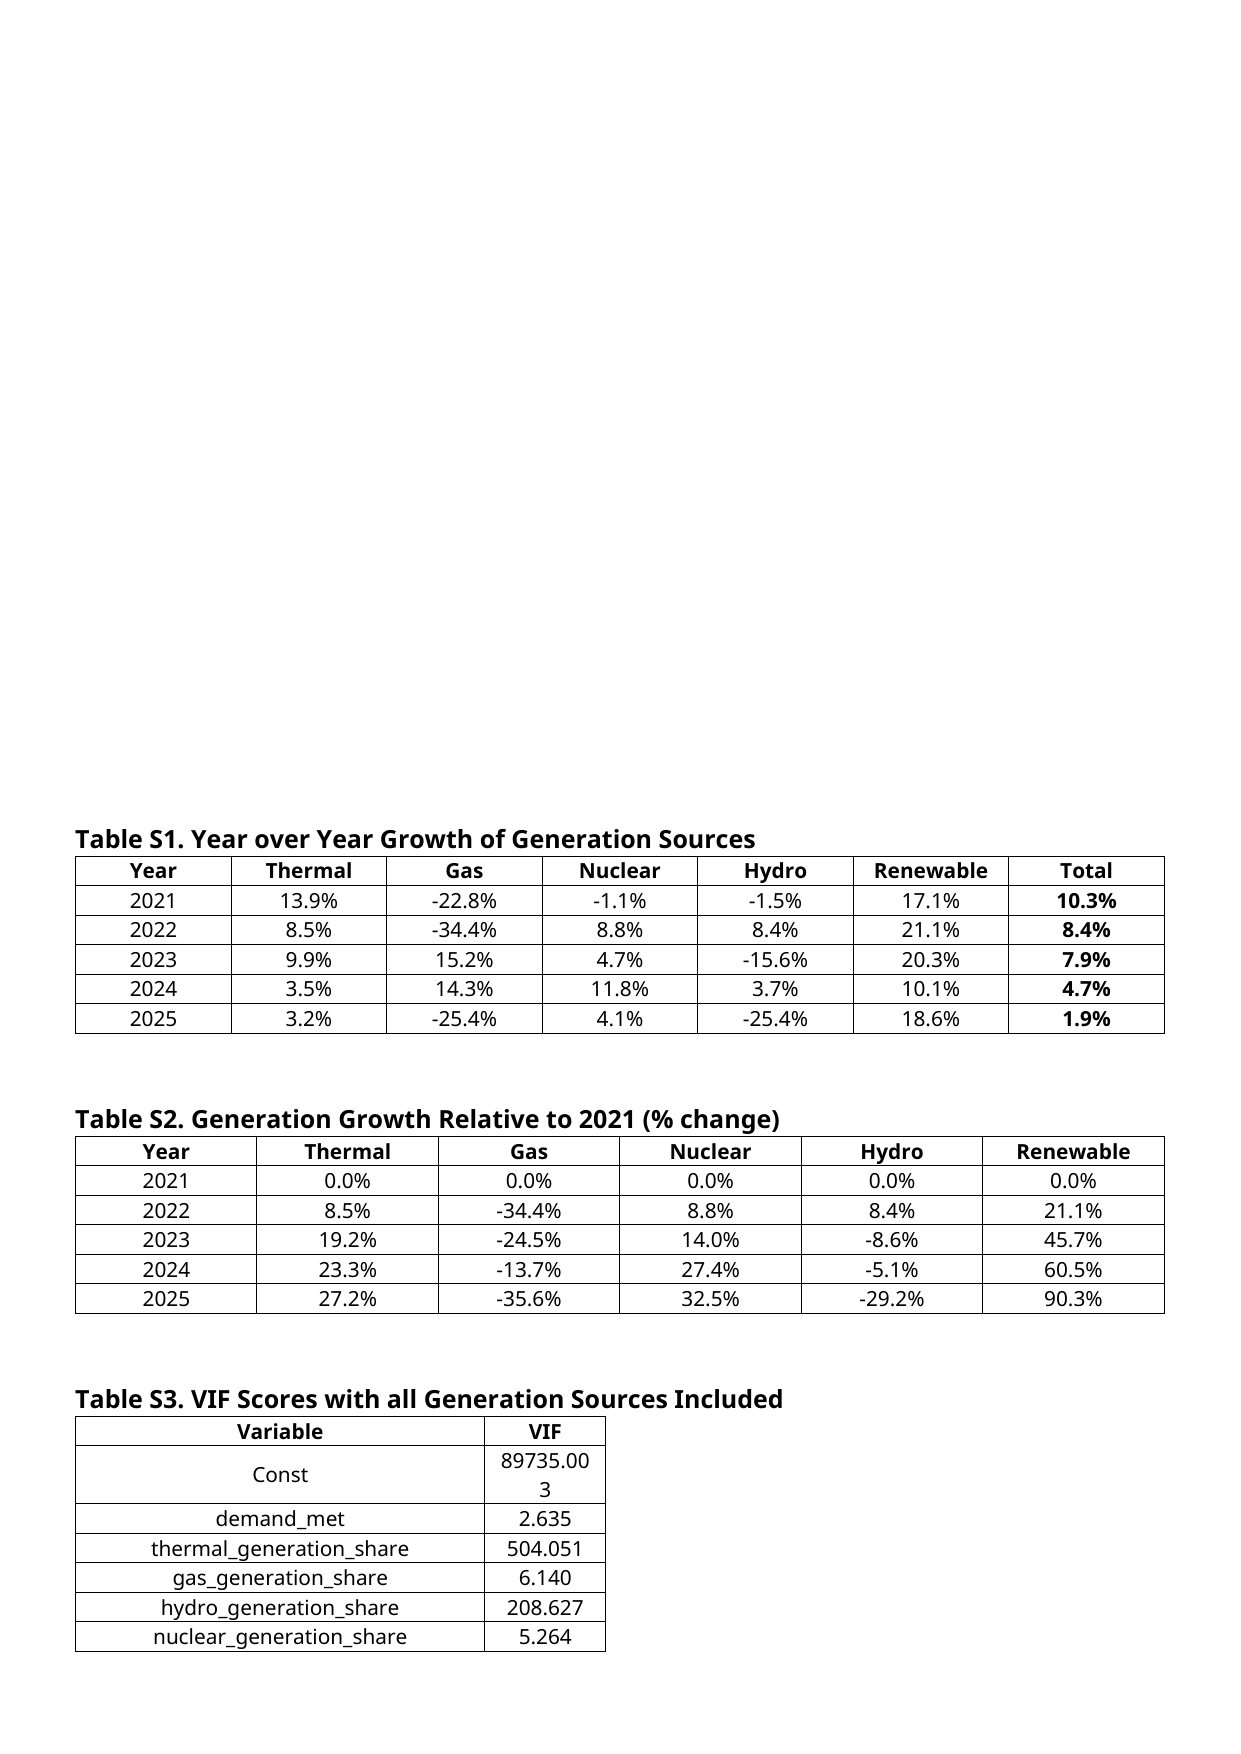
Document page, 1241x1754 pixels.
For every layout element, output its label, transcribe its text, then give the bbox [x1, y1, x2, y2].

table_cell 2022 [76, 1196, 256, 1224]
table_header Gas [387, 857, 542, 885]
table_cell thermal_generation_share [76, 1534, 484, 1562]
table_cell 11.8% [543, 975, 697, 1003]
table_header Hydro [802, 1137, 982, 1165]
table_cell Const [76, 1446, 484, 1503]
table_cell 3.2% [232, 1004, 386, 1032]
table_cell nuclear_generation_share [76, 1622, 484, 1651]
table_header Year [76, 1137, 256, 1165]
table_cell 2021 [76, 1166, 256, 1195]
table_header Renewable [983, 1137, 1164, 1165]
table_cell 0.0% [620, 1166, 801, 1195]
table_cell hydro_generation_share [76, 1593, 484, 1621]
table_cell 5.264 [485, 1622, 605, 1651]
table_cell 4.7% [543, 945, 697, 973]
table_cell 8.8% [543, 916, 697, 944]
table_cell 23.3% [257, 1255, 438, 1283]
text Table S1. Year over Year Growth of Generation Sources [75, 822, 1165, 856]
table_header Nuclear [620, 1137, 801, 1165]
table_cell 14.0% [620, 1225, 801, 1254]
table_cell 2023 [76, 945, 231, 973]
table_header Year [76, 857, 231, 885]
table_cell 4.7% [1009, 975, 1164, 1003]
table_cell -1.5% [698, 886, 853, 914]
table_cell -34.4% [387, 916, 542, 944]
table_cell 8.5% [257, 1196, 438, 1224]
table_cell -8.6% [802, 1225, 982, 1254]
table_header VIF [485, 1417, 605, 1445]
table_cell 2024 [76, 975, 231, 1003]
table_cell 8.8% [620, 1196, 801, 1224]
table_cell 0.0% [802, 1166, 982, 1195]
table_header Variable [76, 1417, 484, 1445]
table_cell 14.3% [387, 975, 542, 1003]
table_cell -35.6% [439, 1284, 619, 1313]
table_cell -1.1% [543, 886, 697, 914]
table_cell 27.2% [257, 1284, 438, 1313]
table_cell 2021 [76, 886, 231, 914]
table_cell 2025 [76, 1004, 231, 1032]
table_cell 7.9% [1009, 945, 1164, 973]
table_cell 8.4% [1009, 916, 1164, 944]
table_cell -24.5% [439, 1225, 619, 1254]
table_cell 2023 [76, 1225, 256, 1254]
table_cell 8.4% [802, 1196, 982, 1224]
table_cell 21.1% [854, 916, 1008, 944]
table_cell 8.5% [232, 916, 386, 944]
table_cell 32.5% [620, 1284, 801, 1313]
table_cell 208.627 [485, 1593, 605, 1621]
table_cell 17.1% [854, 886, 1008, 914]
text Table S3. VIF Scores with all Generation Sources Included [75, 1382, 1165, 1416]
table_cell 90.3% [983, 1284, 1164, 1313]
table_cell -5.1% [802, 1255, 982, 1283]
table_header Thermal [257, 1137, 438, 1165]
table_cell 10.1% [854, 975, 1008, 1003]
table_cell 19.2% [257, 1225, 438, 1254]
table_cell 4.1% [543, 1004, 697, 1032]
table_header Nuclear [543, 857, 697, 885]
table_cell 0.0% [439, 1166, 619, 1195]
table_cell -29.2% [802, 1284, 982, 1313]
table_cell -13.7% [439, 1255, 619, 1283]
table_cell 9.9% [232, 945, 386, 973]
table_header Thermal [232, 857, 386, 885]
table_cell 504.051 [485, 1534, 605, 1562]
table_cell 89735.003 [485, 1446, 605, 1503]
table_header Gas [439, 1137, 619, 1165]
table_cell gas_generation_share [76, 1563, 484, 1592]
table_cell 10.3% [1009, 886, 1164, 914]
table_cell 15.2% [387, 945, 542, 973]
text Table S2. Generation Growth Relative to 2021 (% change) [75, 1102, 1165, 1136]
table_cell 3.7% [698, 975, 853, 1003]
table_cell -34.4% [439, 1196, 619, 1224]
table_cell 21.1% [983, 1196, 1164, 1224]
table_cell 18.6% [854, 1004, 1008, 1032]
table_header Renewable [854, 857, 1008, 885]
table_header Total [1009, 857, 1164, 885]
table_cell 13.9% [232, 886, 386, 914]
table_cell 27.4% [620, 1255, 801, 1283]
table_cell demand_met [76, 1504, 484, 1533]
table_cell 2024 [76, 1255, 256, 1283]
table_cell -25.4% [698, 1004, 853, 1032]
table_cell 2022 [76, 916, 231, 944]
table_cell 45.7% [983, 1225, 1164, 1254]
table_cell 3.5% [232, 975, 386, 1003]
table_cell 2.635 [485, 1504, 605, 1533]
table_cell 8.4% [698, 916, 853, 944]
table_cell 6.140 [485, 1563, 605, 1592]
table_cell -25.4% [387, 1004, 542, 1032]
table_cell 0.0% [257, 1166, 438, 1195]
table_cell 20.3% [854, 945, 1008, 973]
table_cell 1.9% [1009, 1004, 1164, 1032]
table_cell -22.8% [387, 886, 542, 914]
table_cell 2025 [76, 1284, 256, 1313]
table_cell -15.6% [698, 945, 853, 973]
table_cell 0.0% [983, 1166, 1164, 1195]
table_header Hydro [698, 857, 853, 885]
table_cell 60.5% [983, 1255, 1164, 1283]
